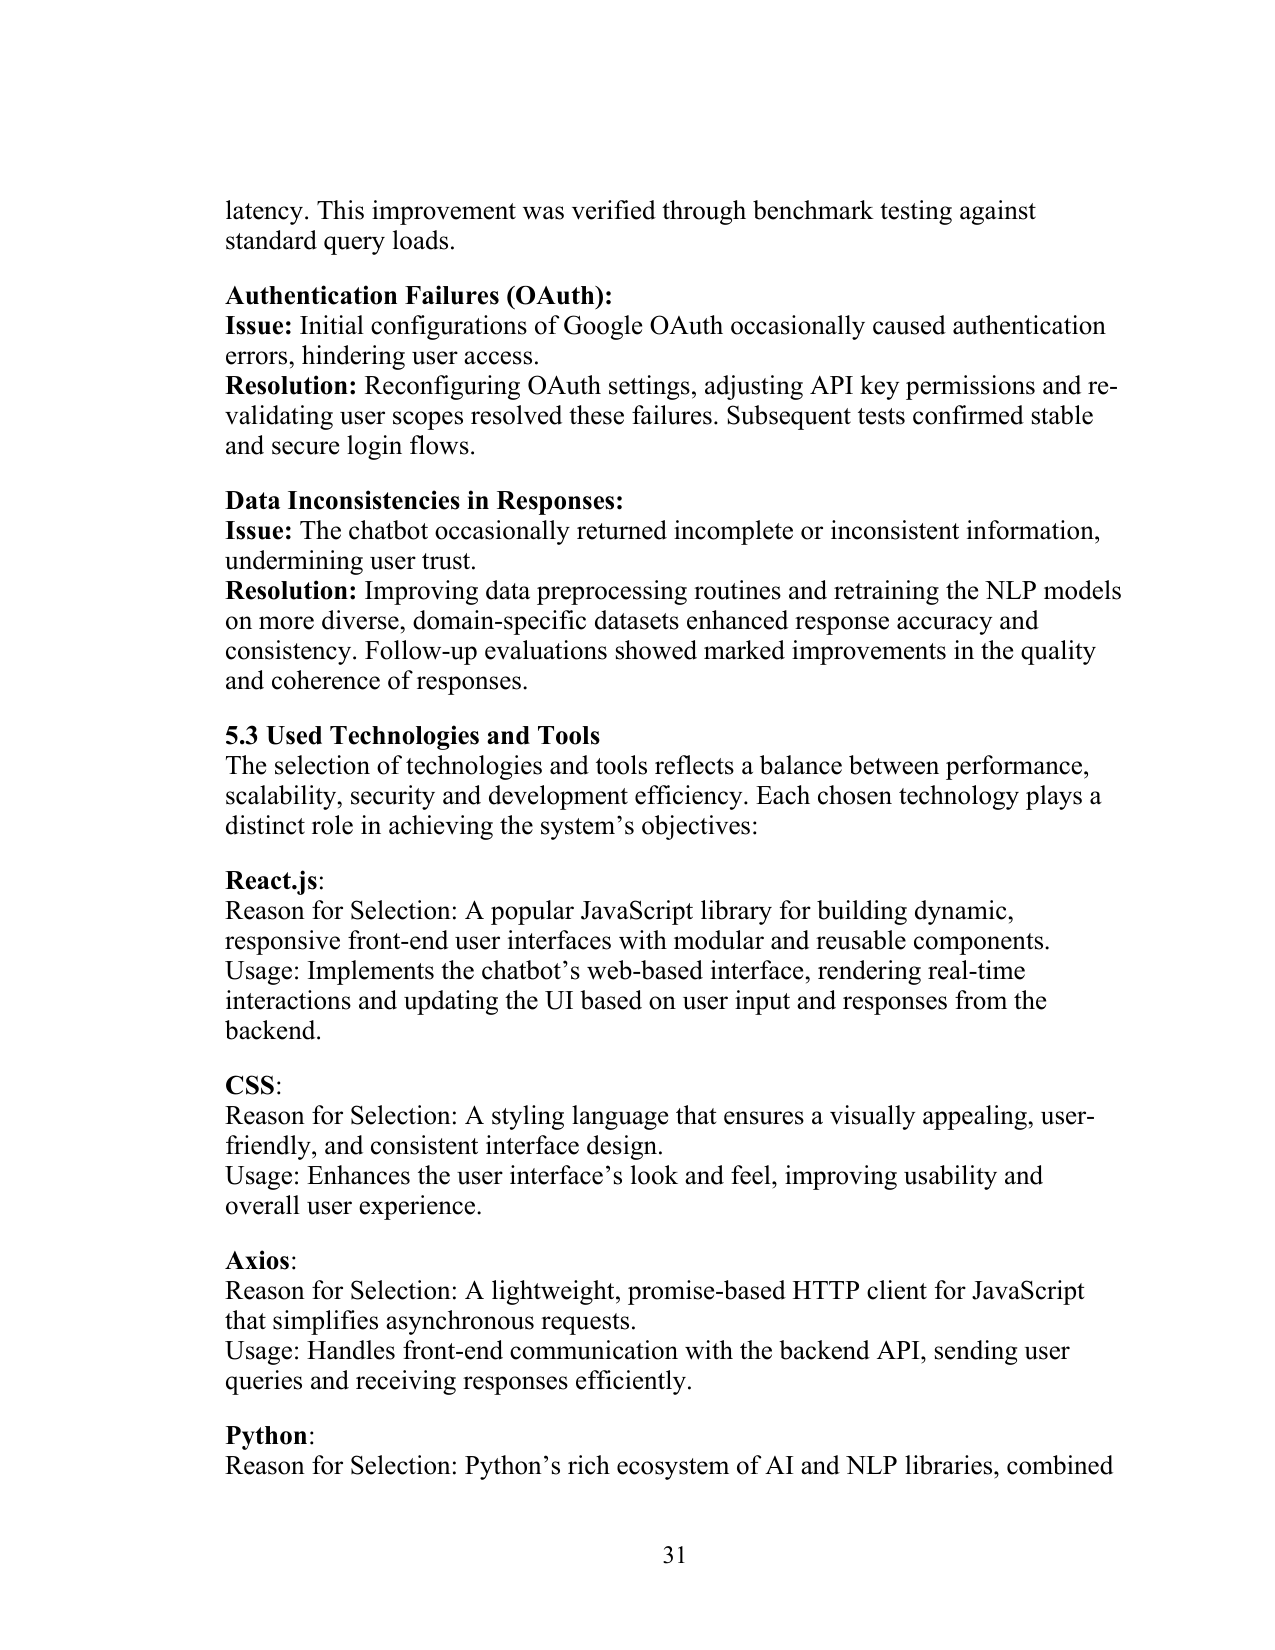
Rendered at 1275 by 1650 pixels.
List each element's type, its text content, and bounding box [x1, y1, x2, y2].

text Axios: Reason for Selection: A lightweight, promise-based HTTP client for JavaScript that simplifies asynchronous requests. Usage: Handles front-end communication with the backend API, sending user queries and receiving responses efficiently. [225, 1245, 1125, 1395]
text Data Inconsistencies in Responses: Issue: The chatbot occasionally returned incomplete or inconsistent information, undermining user trust. Resolution: Improving data preprocessing routines and retraining the NLP models on more diverse, domain-specific datasets enhanced response accuracy and consistency. Follow-up evaluations showed marked improvements in the quality and coherence of responses. [225, 485, 1125, 695]
text CSS: Reason for Selection: A styling language that ensures a visually appealing, user-friendly, and consistent interface design. Usage: Enhances the user interface’s look and feel, improving usability and overall user experience. [225, 1070, 1125, 1220]
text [225, 195, 1125, 255]
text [225, 1420, 1125, 1480]
text React.js: Reason for Selection: A popular JavaScript library for building dynamic, responsive front-end user interfaces with modular and reusable components. Usage: Implements the chatbot’s web-based interface, rendering real-time interactions and updating the UI based on user input and responses from the backend. [225, 865, 1125, 1045]
text Authentication Failures (OAuth): Issue: Initial configurations of Google OAuth occasionally caused authentication errors, hindering user access. Resolution: Reconfiguring OAuth settings, adjusting API key permissions and re-validating user scopes resolved these failures. Subsequent tests confirmed stable and secure login flows. [225, 280, 1125, 460]
text 5.3 Used Technologies and Tools The selection of technologies and tools reflects a balance between performance, scalability, security and development efficiency. Each chosen technology plays a distinct role in achieving the system’s objectives: [225, 720, 1125, 840]
